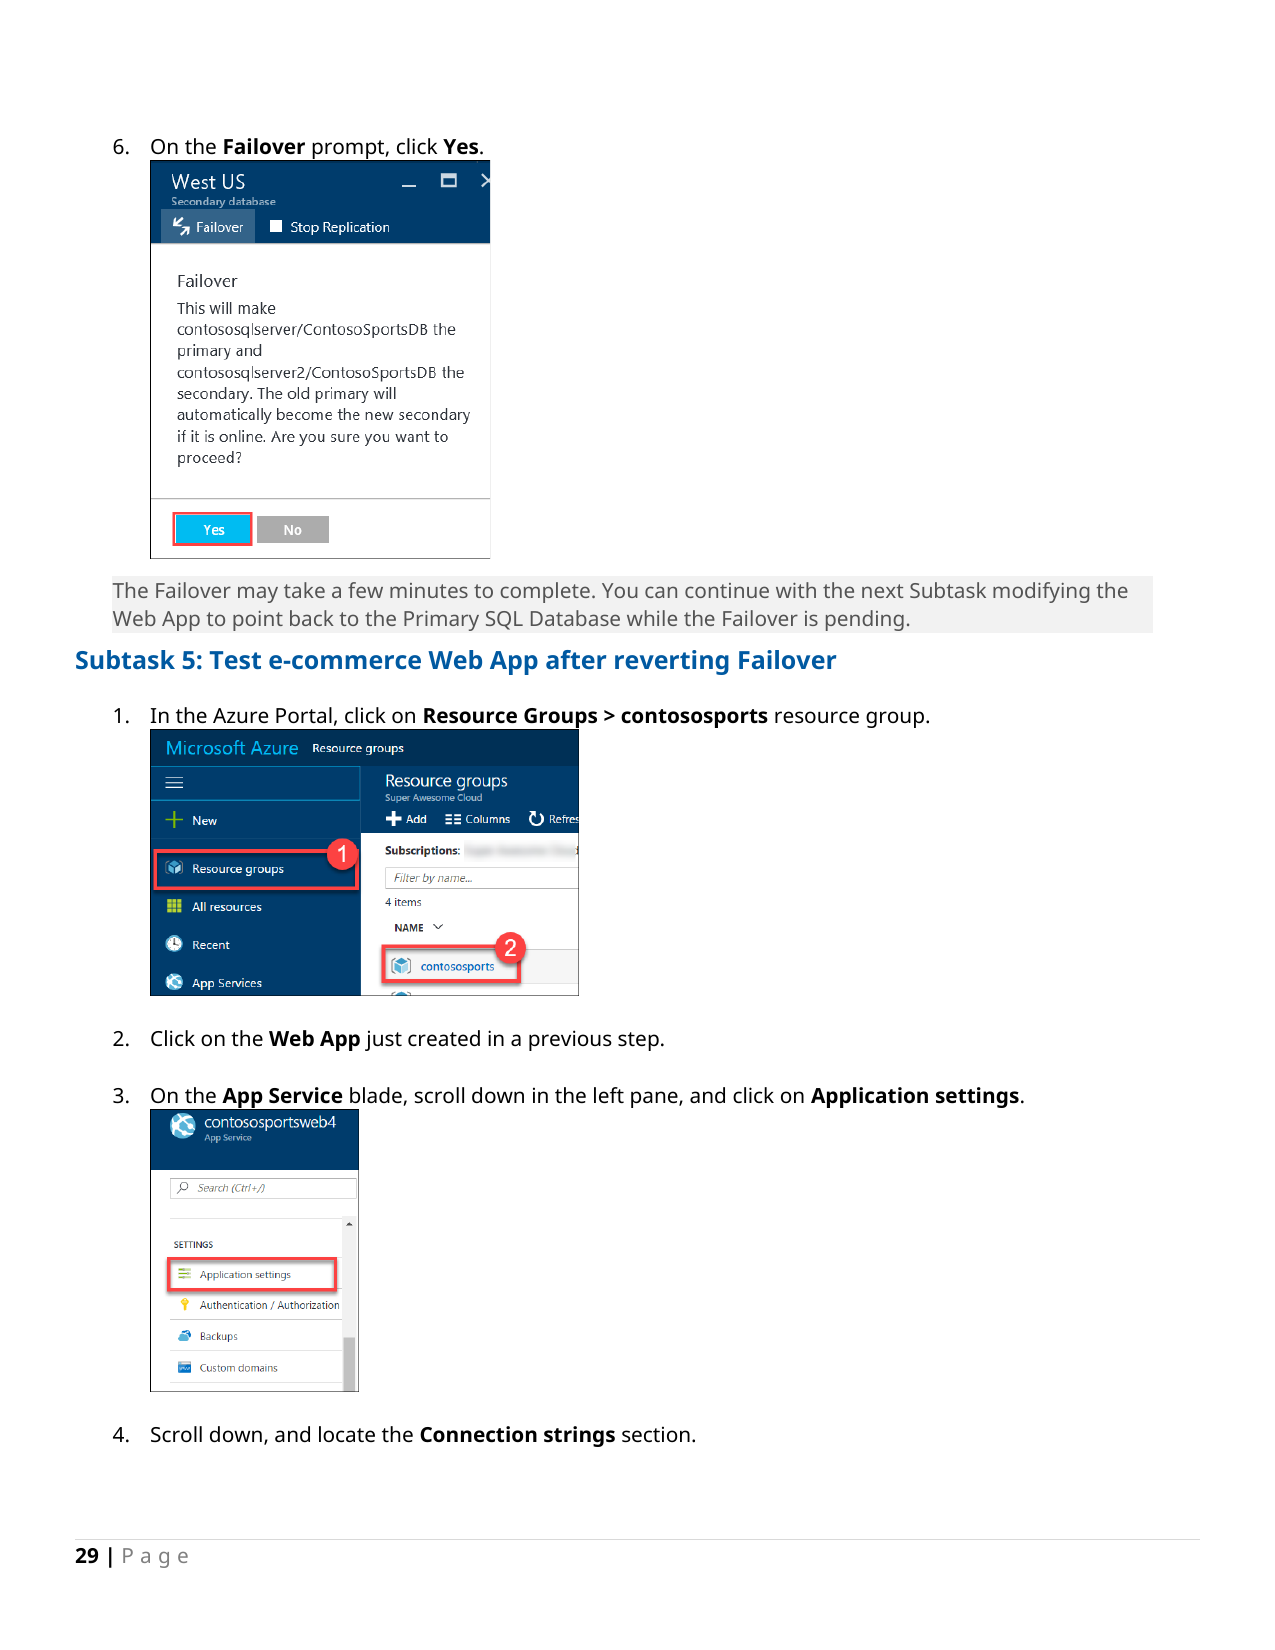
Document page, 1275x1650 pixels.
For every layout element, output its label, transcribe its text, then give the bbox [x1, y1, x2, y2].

list On the App Service blade, scroll down in the left pane, and click on Application settings. [112, 1081, 1200, 1420]
picture [150, 768, 358, 798]
list Click on the Web App just created in a previous step. [112, 1024, 1200, 1052]
list Scroll down, and locate the Connection strings section. [112, 1420, 1200, 1477]
text The Failover may take a few minutes to complete. You can continue with the next Subtask modifying the Web App to point back to the Primary SQL Database while the Failover is pending. [112, 576, 1153, 633]
picture [150, 729, 579, 996]
picture [150, 160, 490, 559]
subtitle Subtask 5: Test e-commerce Web App after reverting Failover [75, 645, 1200, 676]
picture [150, 1109, 359, 1392]
